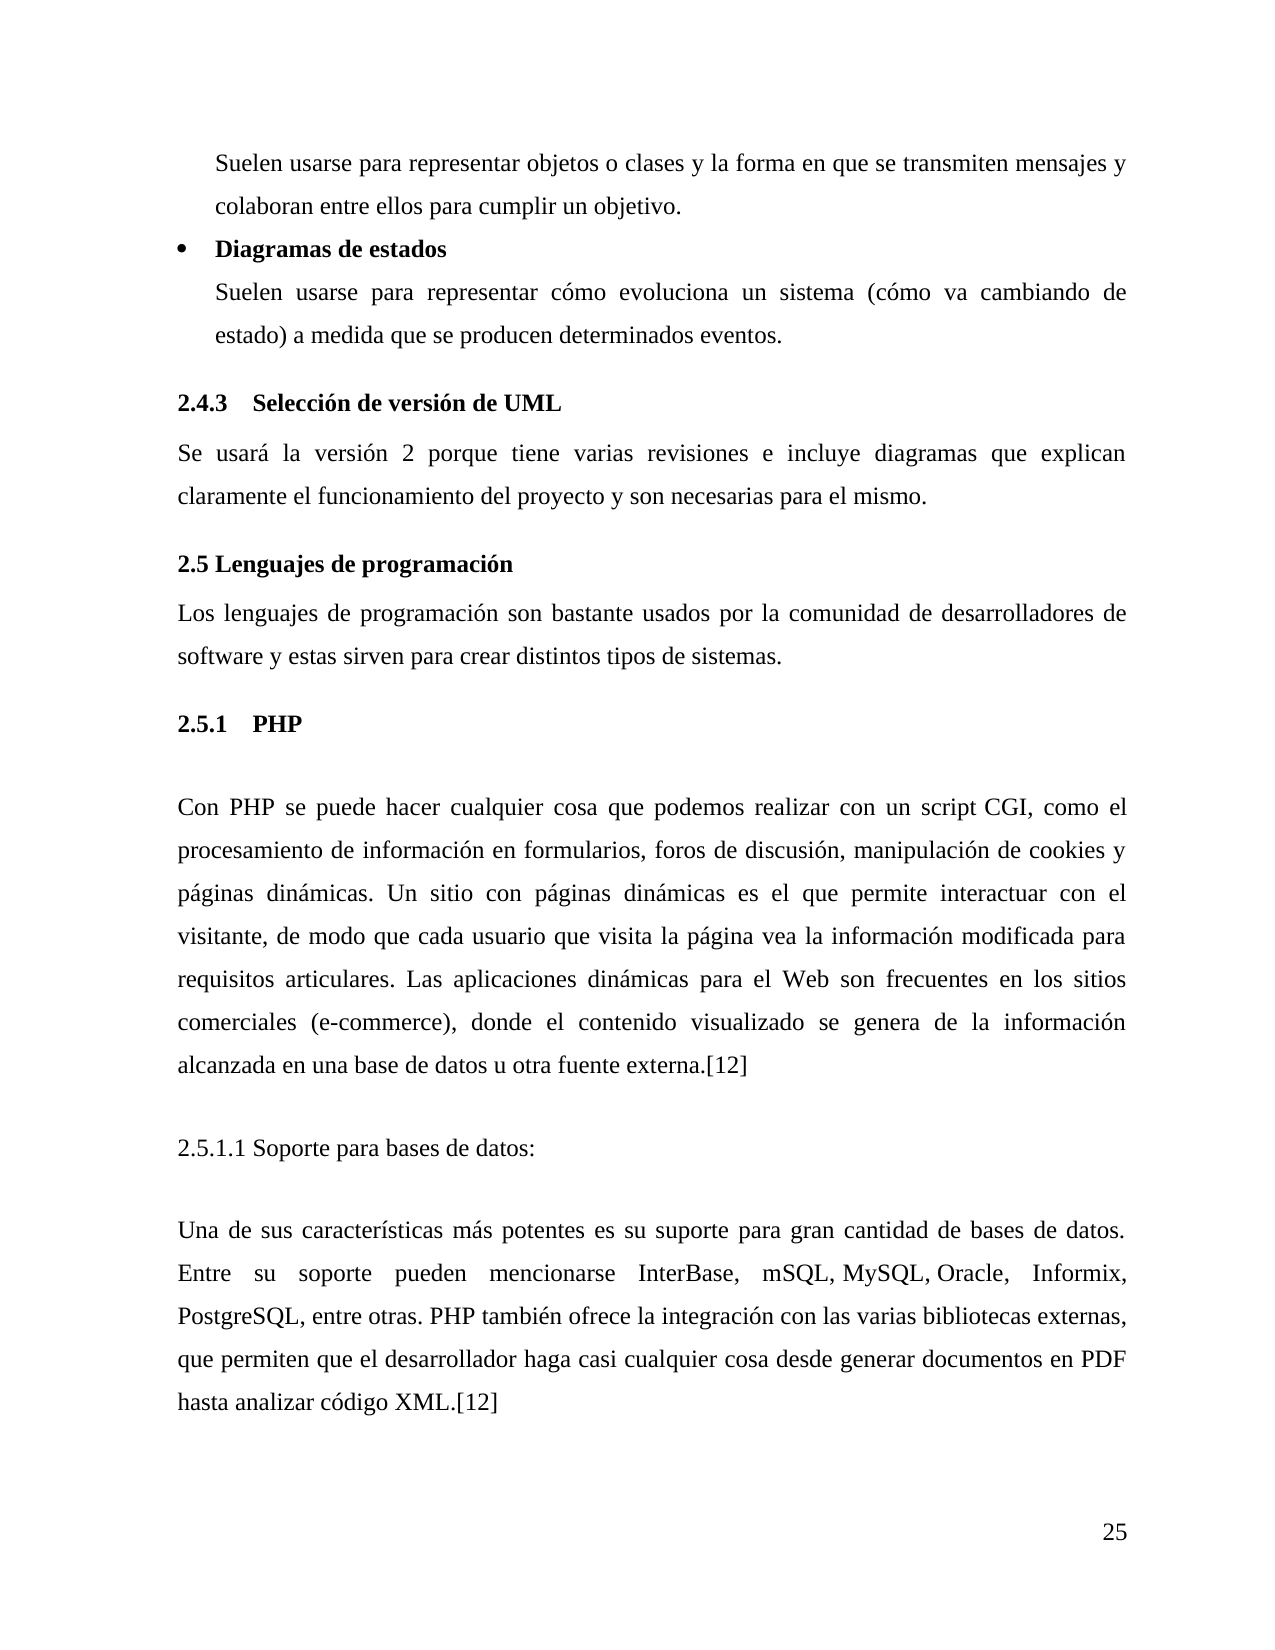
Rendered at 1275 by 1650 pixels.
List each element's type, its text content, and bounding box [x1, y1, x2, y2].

list Suelen usarse para representar objetos o clases y la forma en que se transmiten mensajes y colaboran entre ellos para cumplir un objetivo. [215, 148, 1127, 219]
subtitle Soporte para bases de datos: [177, 1133, 1127, 1161]
subtitle Lenguajes de programación [177, 549, 1127, 578]
text Con PHP se puede hacer cualquier cosa que podemos realizar con un script CGI, como el procesamiento de información en formularios, foros de discusión, manipulación de cookies y páginas dinámicas. Un sitio con páginas dinámicas es el que permite interactuar con el visitante, de modo que cada usuario que visita la página vea la información modificada para requisitos articulares. Las aplicaciones dinámicas para el Web son frecuentes en los sitios comerciales (e-commerce), donde el contenido visualizado se genera de la información alcanzada en una base de datos u otra fuente externa.[12] [177, 792, 1127, 1079]
list Suelen usarse para representar cómo evoluciona un sistema (cómo va cambiando de estado) a medida que se producen determinados eventos. [215, 277, 1127, 349]
subtitle PHP [177, 709, 1127, 738]
subtitle Selección de versión de UML [177, 388, 1127, 417]
text Los lenguajes de programación son bastante usados por la comunidad de desarrolladores de software y estas sirven para crear distintos tipos de sistemas. [177, 598, 1127, 670]
list Diagramas de estados [177, 234, 1127, 263]
text Una de sus características más potentes es su suporte para gran cantidad de bases de datos. Entre su soporte pueden mencionarse InterBase, mSQL, MySQL, Oracle, Informix, PostgreSQL, entre otras. PHP también ofrece la integración con las varias bibliotecas externas, que permiten que el desarrollador haga casi cualquier cosa desde generar documentos en PDF hasta analizar código XML.[12] [177, 1215, 1127, 1416]
text Se usará la versión 2 porque tiene varias revisiones e incluye diagramas que explican claramente el funcionamiento del proyecto y son necesarias para el mismo. [177, 438, 1127, 509]
